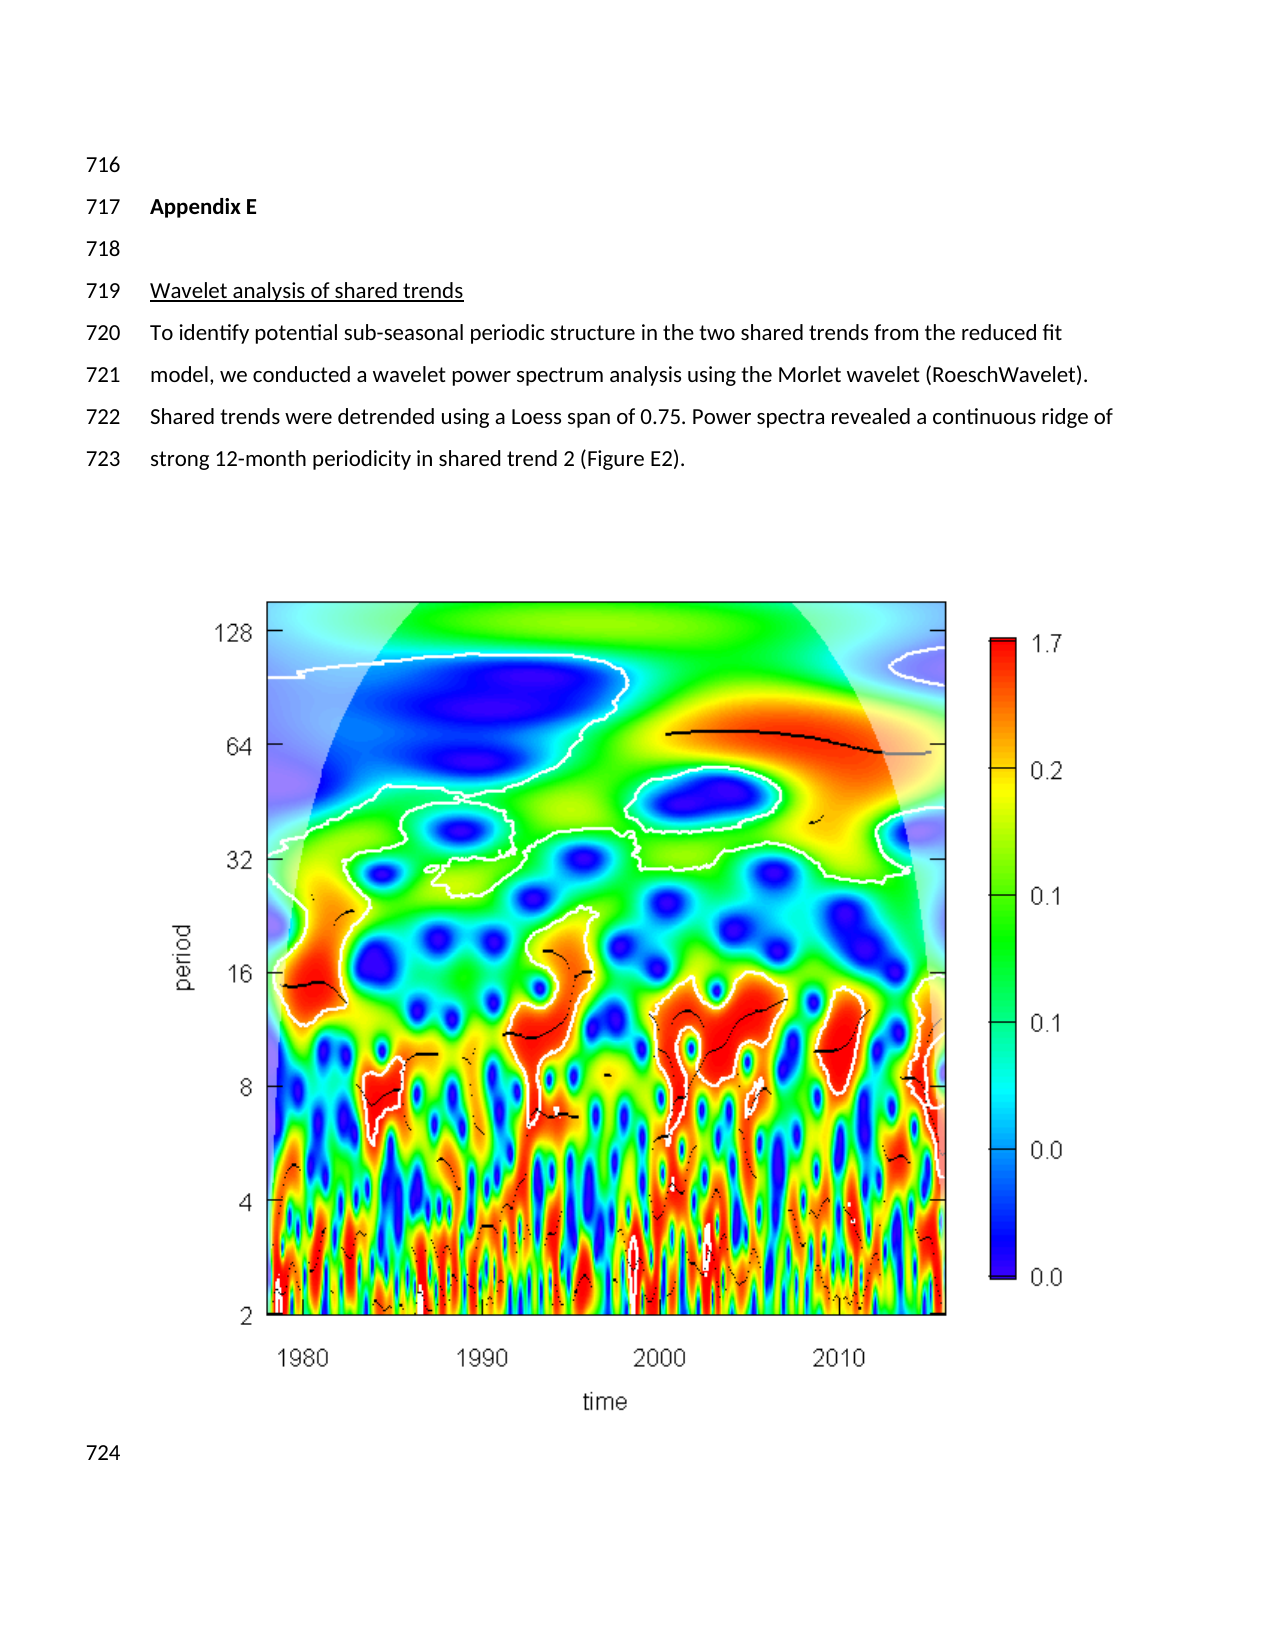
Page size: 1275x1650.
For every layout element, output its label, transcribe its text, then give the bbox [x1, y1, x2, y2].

text Appendix E [150, 192, 1125, 220]
text To identify potential sub-seasonal periodic structure in the two shared trends from the reduced fit model, we conducted a wavelet power spectrum analysis using the Morlet wavelet (RoeschWavelet). Shared trends were detrended using a Loess span of 0.75. Power spectra revealed a continuous ridge of strong 12-month periodicity in shared trend 2 (Figure E2). [150, 318, 1125, 472]
text Wavelet analysis of shared trends [150, 276, 1125, 304]
picture [150, 485, 1125, 1461]
